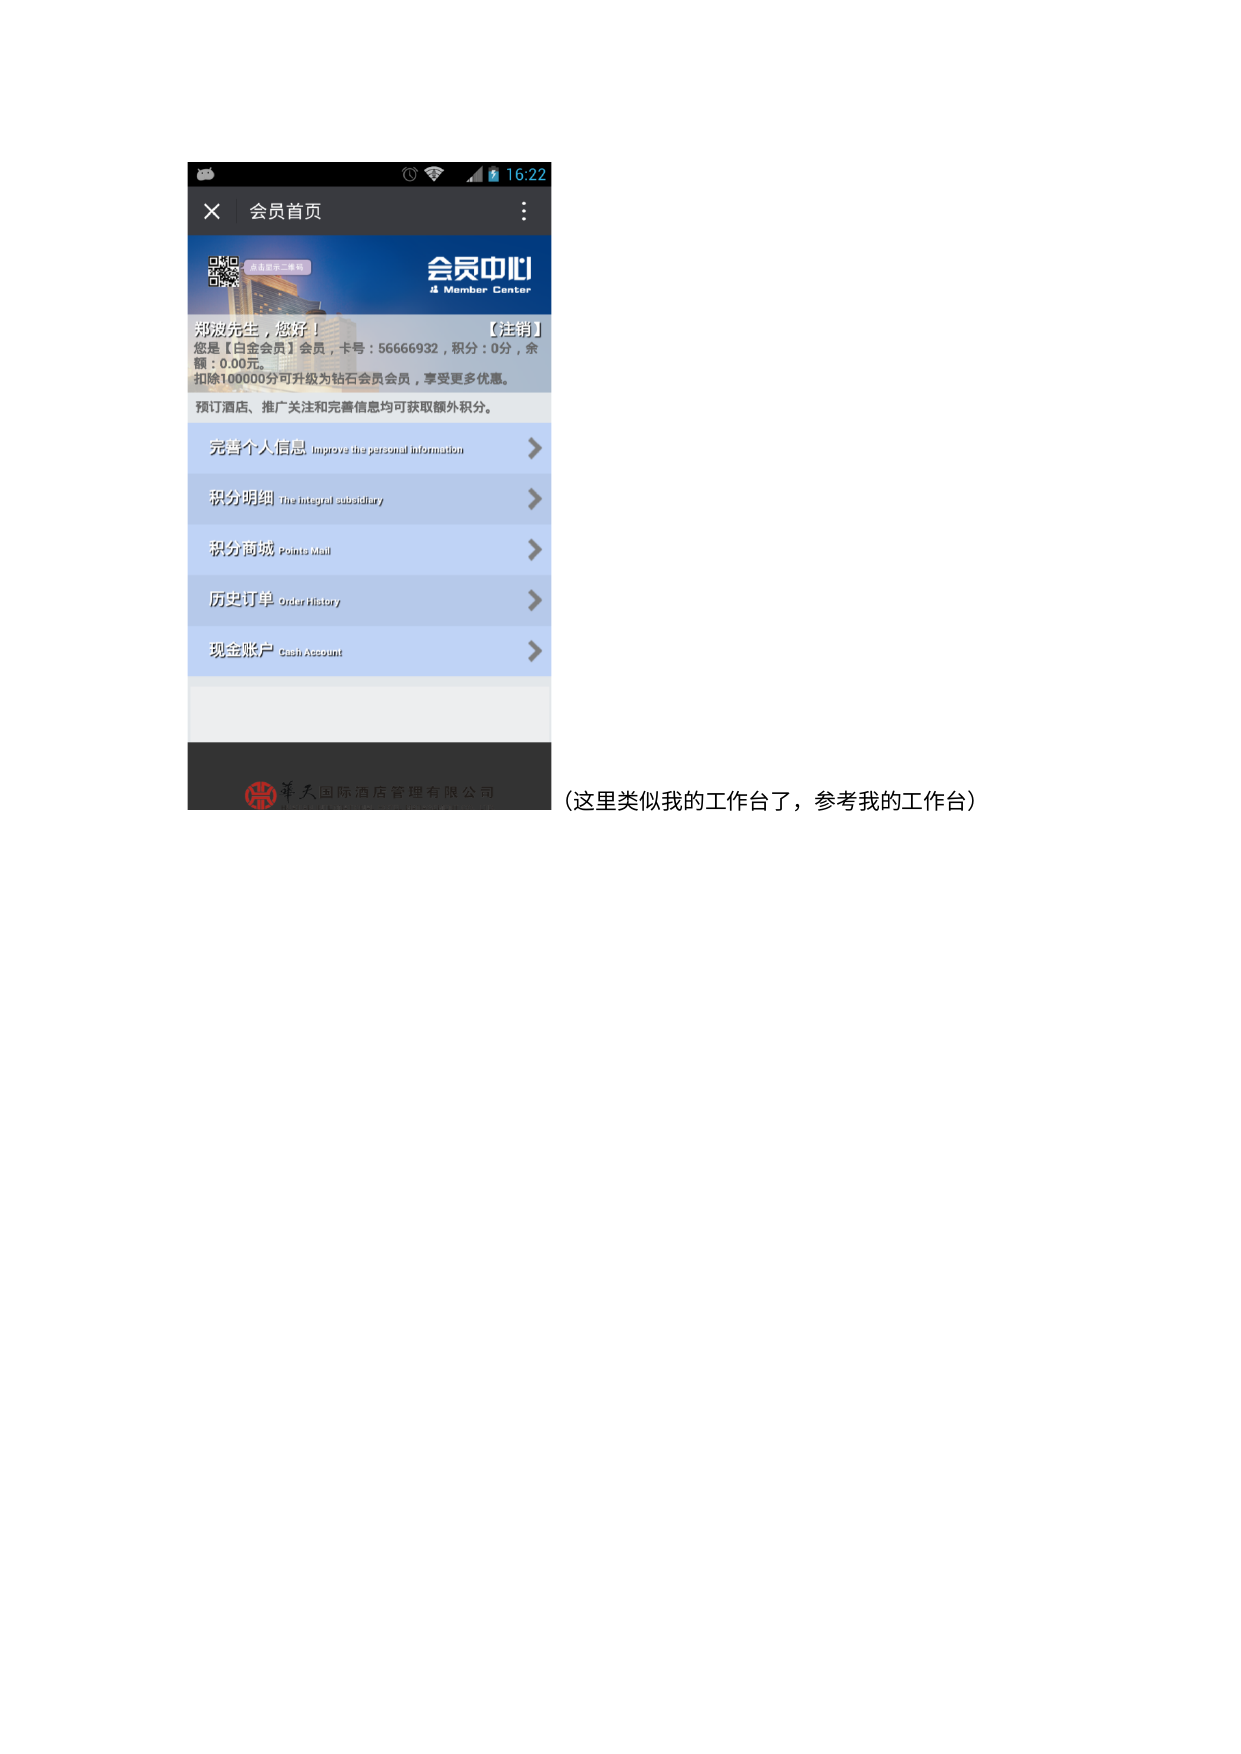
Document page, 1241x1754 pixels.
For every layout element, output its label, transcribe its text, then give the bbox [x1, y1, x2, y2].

picture [187, 162, 552, 810]
